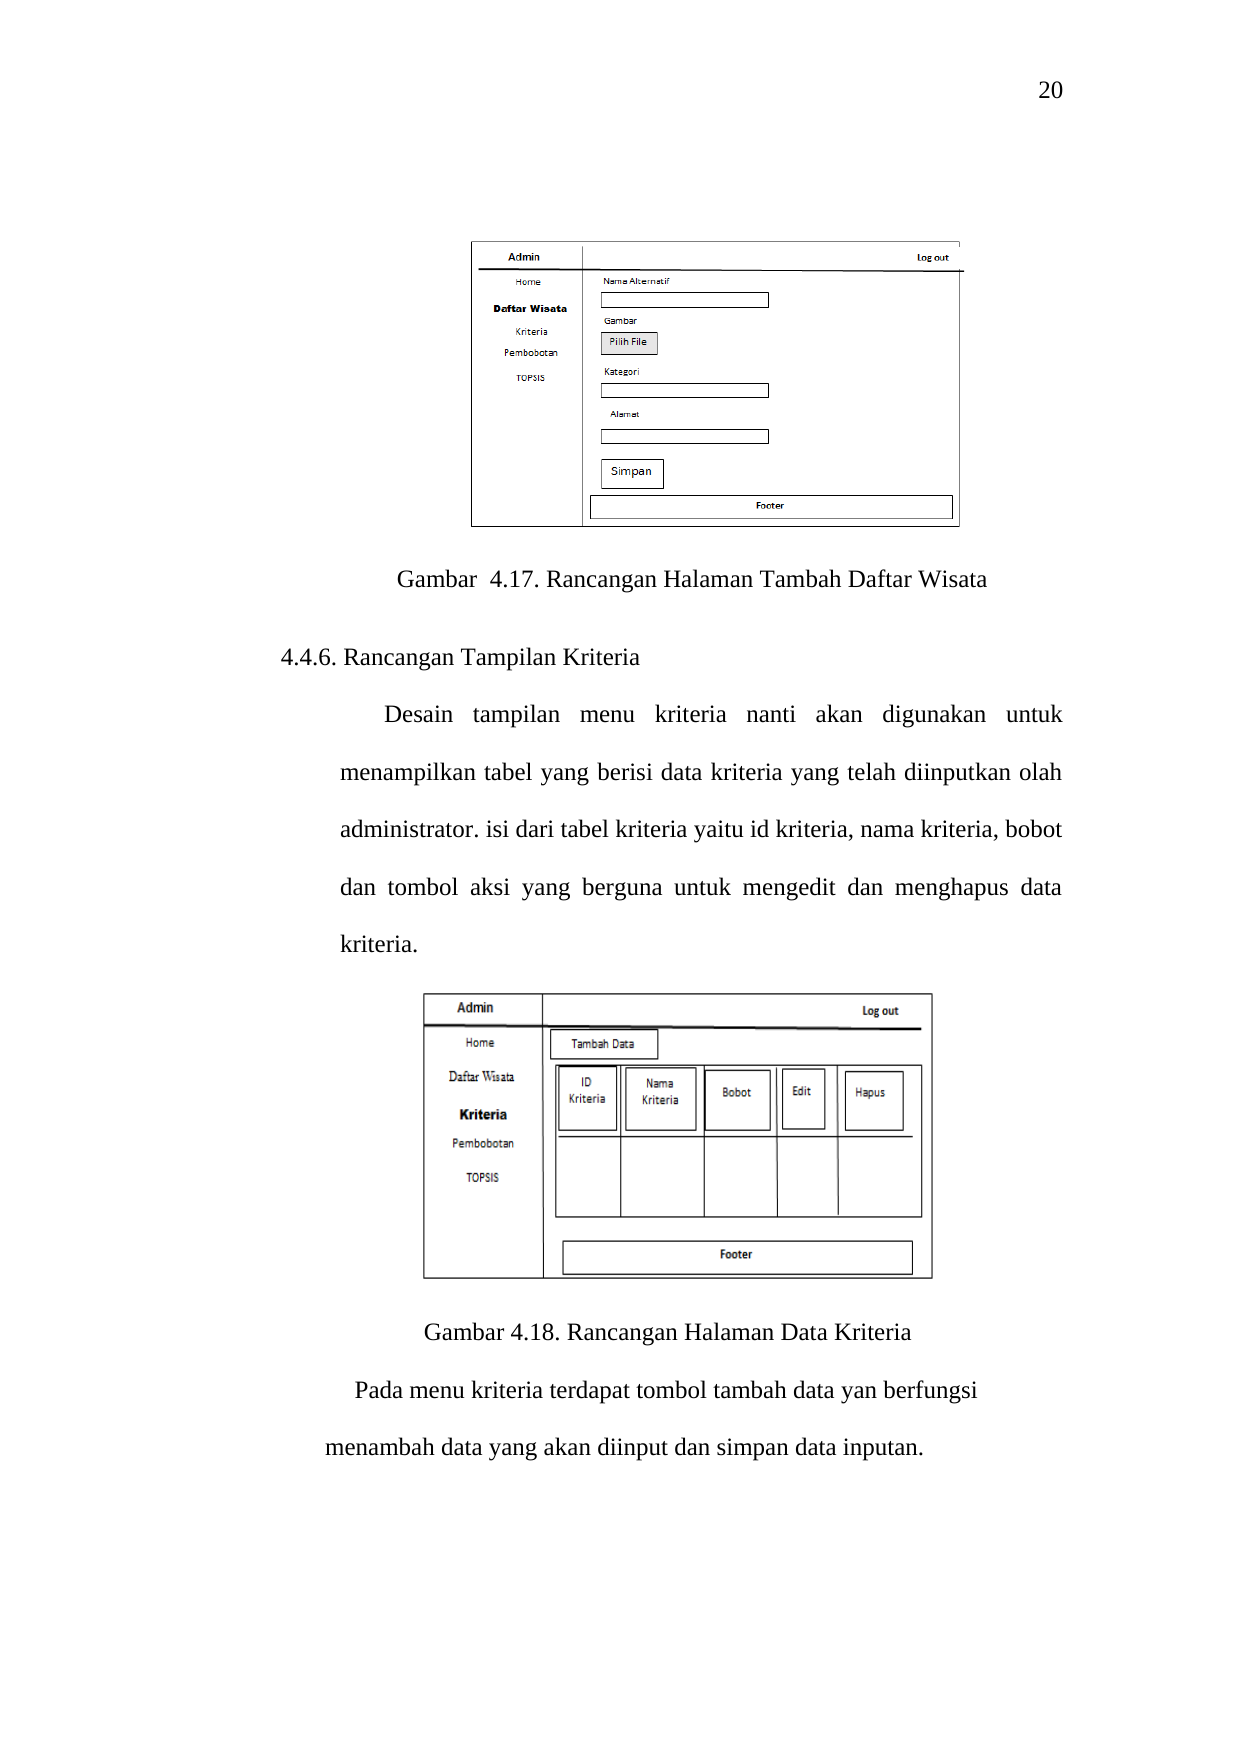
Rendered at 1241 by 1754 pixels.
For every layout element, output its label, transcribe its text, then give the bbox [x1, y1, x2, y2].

picture [463, 236, 968, 534]
text Gambar 4.18. Rancangan Halaman Data Kriteria [386, 1317, 1063, 1346]
list Gambar 4.17. Rancangan Halaman Tambah Daftar Wisata [321, 564, 1063, 592]
picture [419, 987, 940, 1287]
text 4.4.6. Rancangan Tampilan Kriteria [281, 642, 1063, 671]
list Pada menu kriteria terdapat tombol tambah data yan berfungsi menambah data yang akan diinput dan simpan data inputan. [325, 1375, 1063, 1461]
list Desain tampilan menu kriteria nanti akan digunakan untuk menampilkan tabel yang berisi data kriteria yang telah diinputkan olah administrator. isi dari tabel kriteria yaitu id kriteria, nama kriteria, bobot dan tombol aksi yang berguna untuk mengedit dan menghapus data kriteria. [340, 699, 1063, 958]
